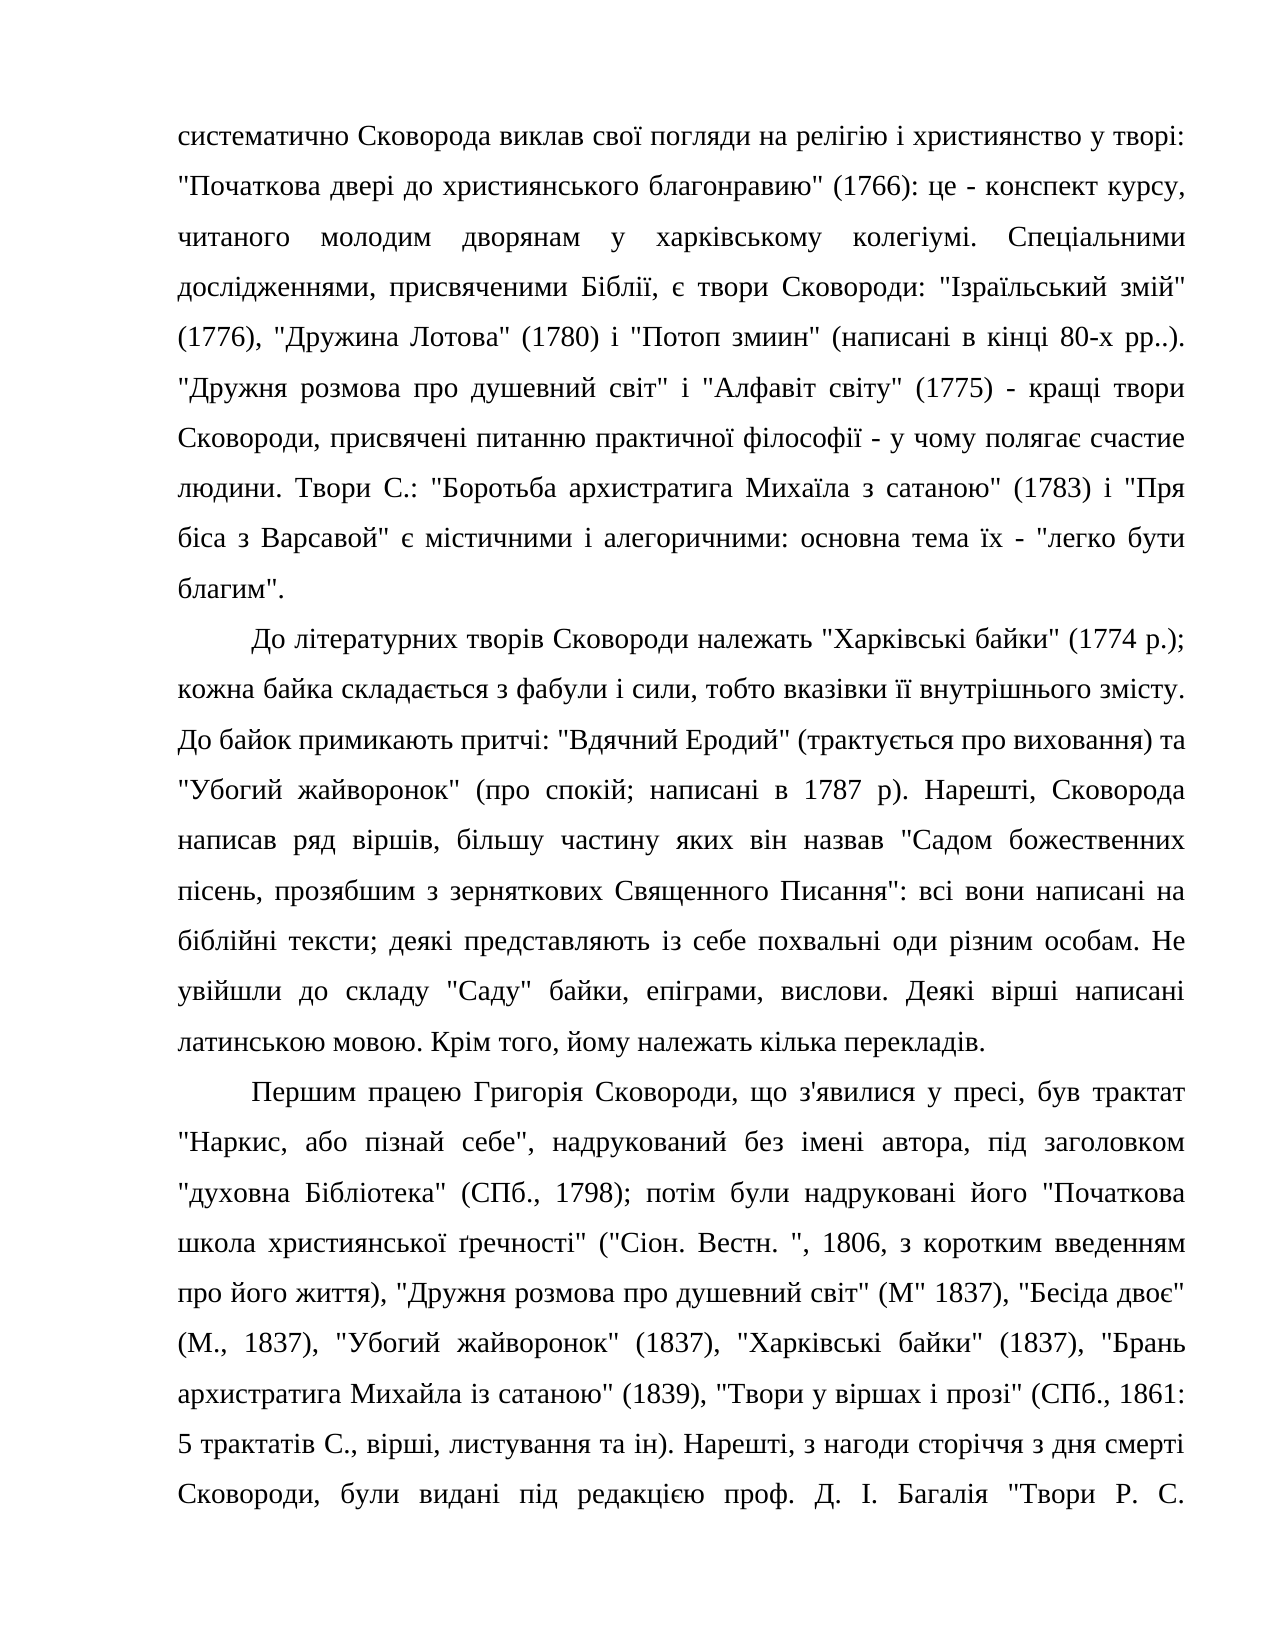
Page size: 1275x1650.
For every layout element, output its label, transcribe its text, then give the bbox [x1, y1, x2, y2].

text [177, 1074, 1186, 1510]
text До літературних творів Сковороди належать "Харківські байки" (1774 р.); кожна байка складається з фабули і сили, тобто вказівки її внутрішнього змісту. До байок примикають притчі: "Вдячний Еродий" (трактується про виховання) та "Убогий жайворонок" (про спокій; написані в 1787 р). Нарешті, Сковорода написав ряд віршів, більшу частину яких він назвав "Садом божественних пісень, прозябшим з зерняткових Священного Писання": всі вони написані на біблійні тексти; деякі представляють із себе похвальні оди різним особам. Не увійшли до складу "Саду" байки, епіграми, вислови. Деякі вірші написані латинською мовою. Крім того, йому належать кілька перекладів. [177, 621, 1186, 1057]
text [177, 118, 1186, 604]
